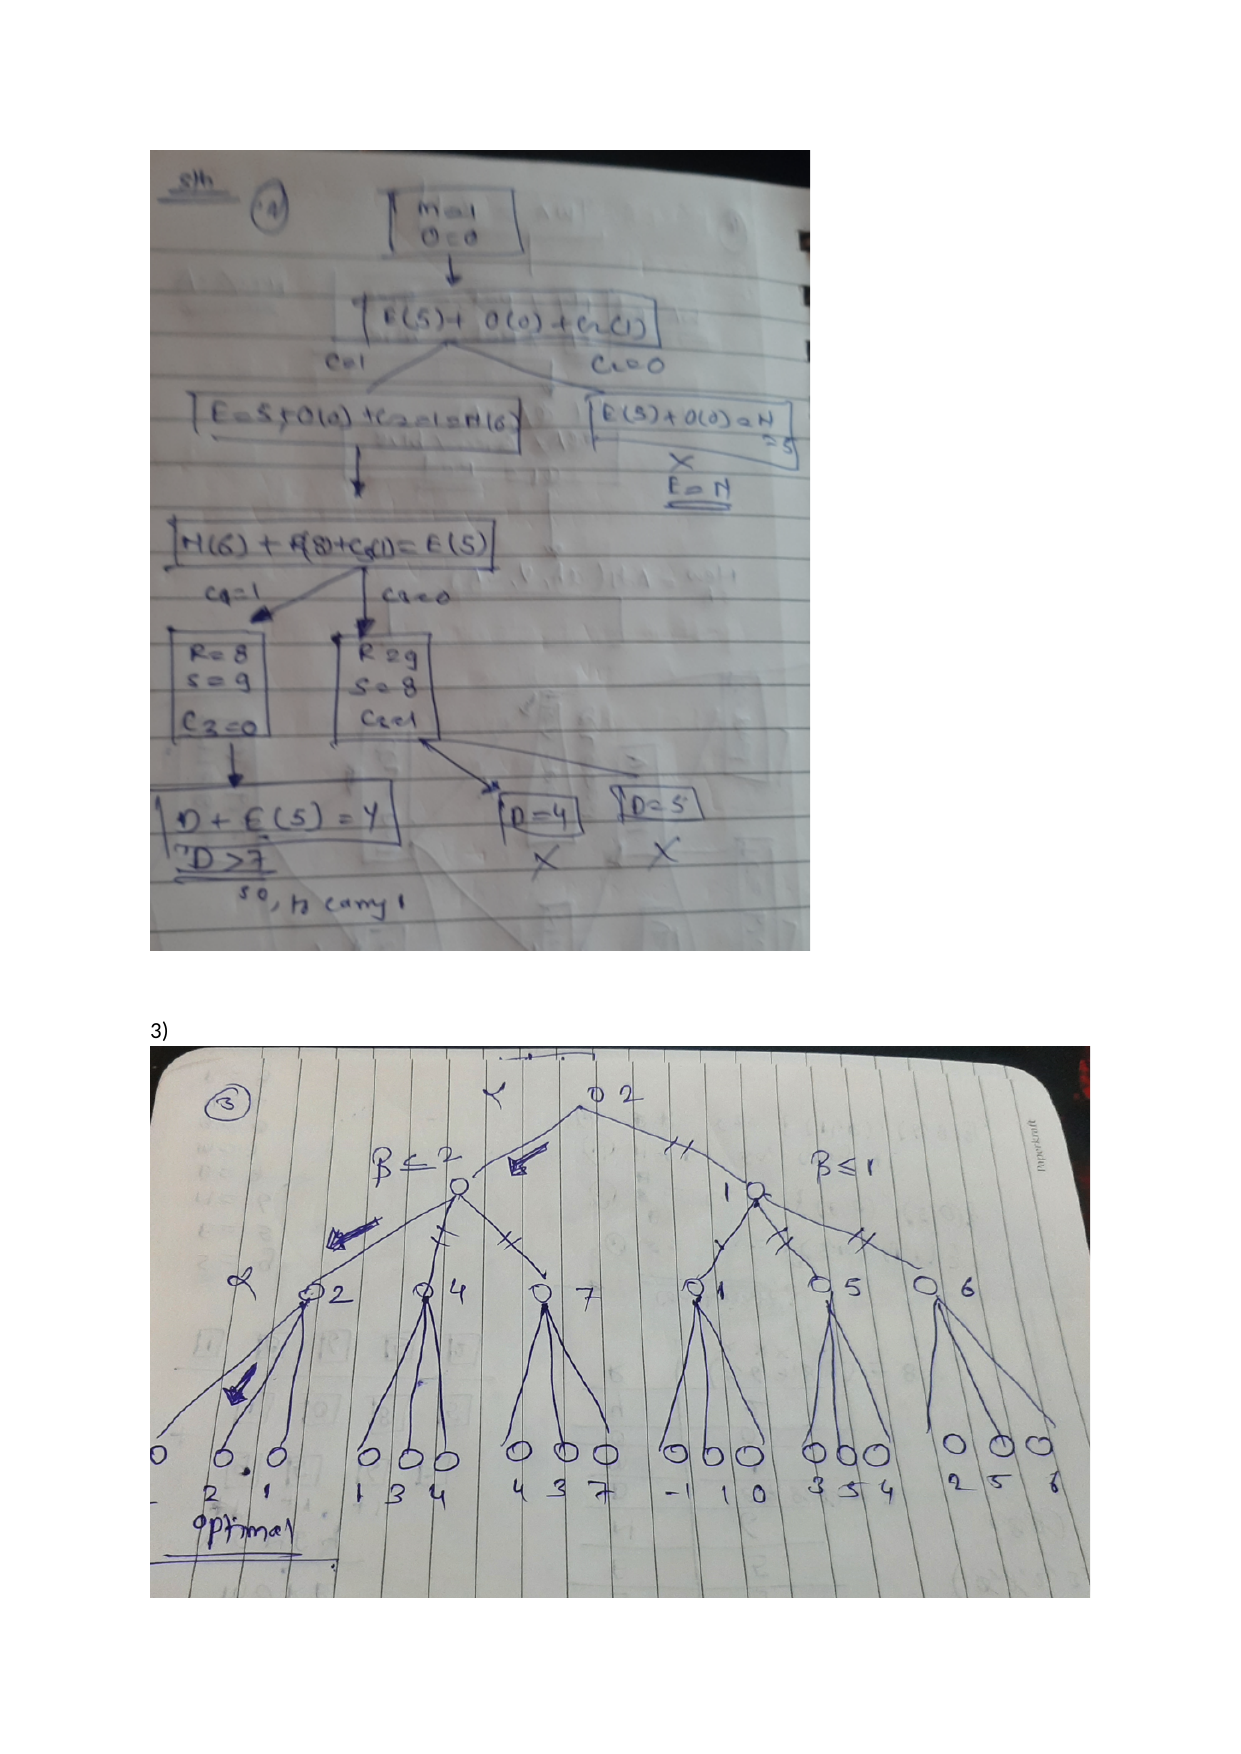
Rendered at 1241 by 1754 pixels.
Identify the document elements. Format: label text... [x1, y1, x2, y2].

picture [150, 150, 811, 951]
picture [150, 1046, 1091, 1598]
text 3) [150, 1016, 1090, 1046]
